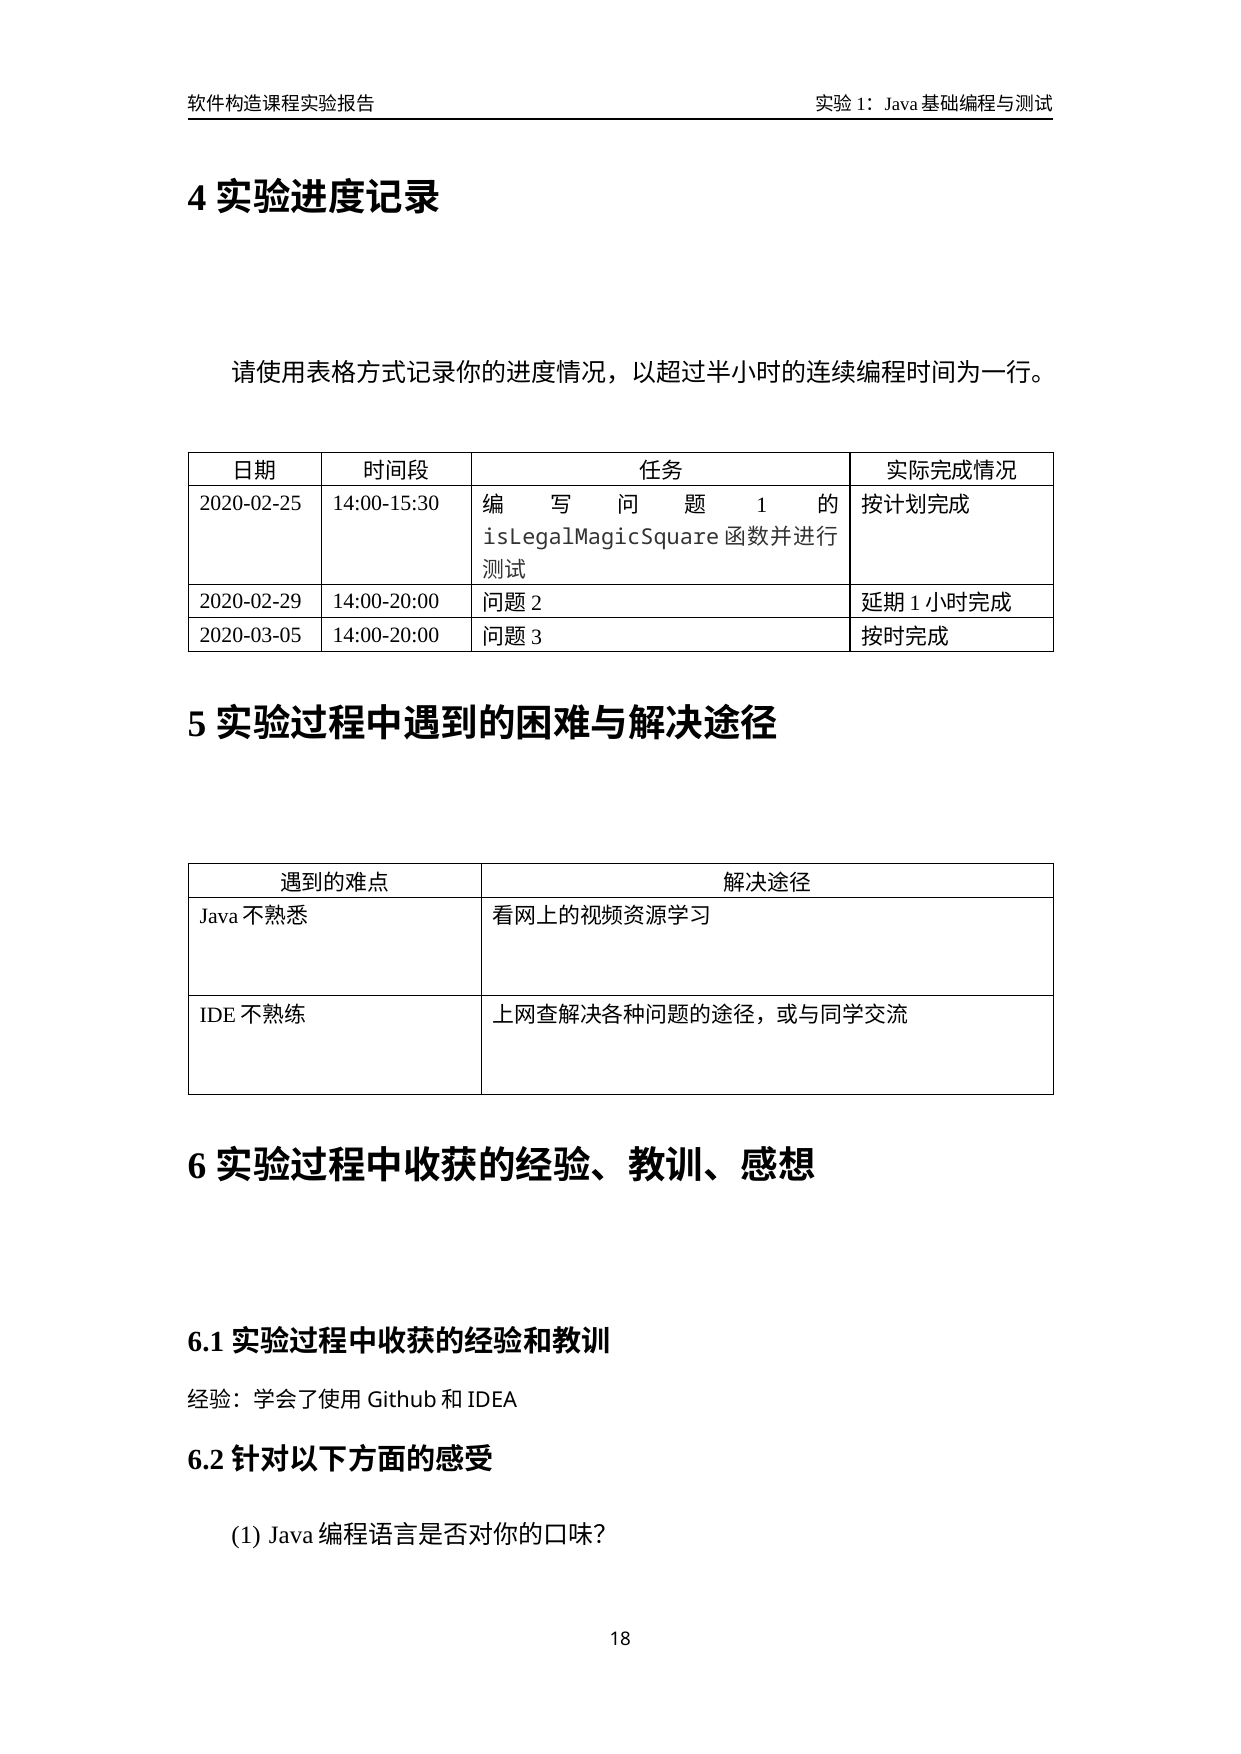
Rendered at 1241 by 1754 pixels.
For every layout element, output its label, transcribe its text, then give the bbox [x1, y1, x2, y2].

table_header 任务 [472, 453, 849, 485]
table_header 解决途径 [482, 864, 1053, 897]
table_cell 上网查解决各种问题的途径，或与同学交流 [482, 996, 1053, 1094]
table_cell 问题2 [472, 585, 849, 617]
text 请使用表格方式记录你的进度情况，以超过半小时的连续编程时间为一行。 [187, 338, 1053, 403]
table_header 实际完成情况 [851, 453, 1053, 485]
table_header 遇到的难点 [189, 864, 481, 897]
table_cell 14:00-20:00 [322, 618, 471, 651]
subtitle 实验过程中收获的经验和教训 [187, 1306, 1053, 1371]
table_cell 按计划完成 [851, 486, 1053, 584]
table_cell 按时完成 [851, 618, 1053, 651]
table_header 时间段 [322, 453, 471, 485]
subtitle 实验过程中遇到的困难与解决途径 [187, 687, 1053, 752]
subtitle 针对以下方面的感受 [187, 1424, 1053, 1489]
table_cell 2020-03-05 [189, 618, 321, 651]
table_cell 2020-02-25 [189, 486, 321, 584]
table_cell 延期1小时完成 [851, 585, 1053, 617]
table_cell 14:00-15:30 [322, 486, 471, 584]
subtitle 实验过程中收获的经验、教训、感想 [187, 1130, 1053, 1195]
table_cell 看网上的视频资源学习 [482, 898, 1053, 995]
text 经验：学会了使用Github和IDEA [187, 1381, 1053, 1414]
table_cell 编写问题1的isLegalMagicSquare函数并进行测试 [472, 486, 849, 584]
table_cell IDE不熟练 [189, 996, 481, 1094]
table_cell 问题3 [472, 618, 849, 651]
table_header 日期 [189, 453, 321, 485]
list Java编程语言是否对你的口味？ [231, 1500, 1053, 1565]
table_cell Java不熟悉 [189, 898, 481, 995]
subtitle 实验进度记录 [187, 162, 1053, 227]
table_cell 2020-02-29 [189, 585, 321, 617]
table_cell 14:00-20:00 [322, 585, 471, 617]
